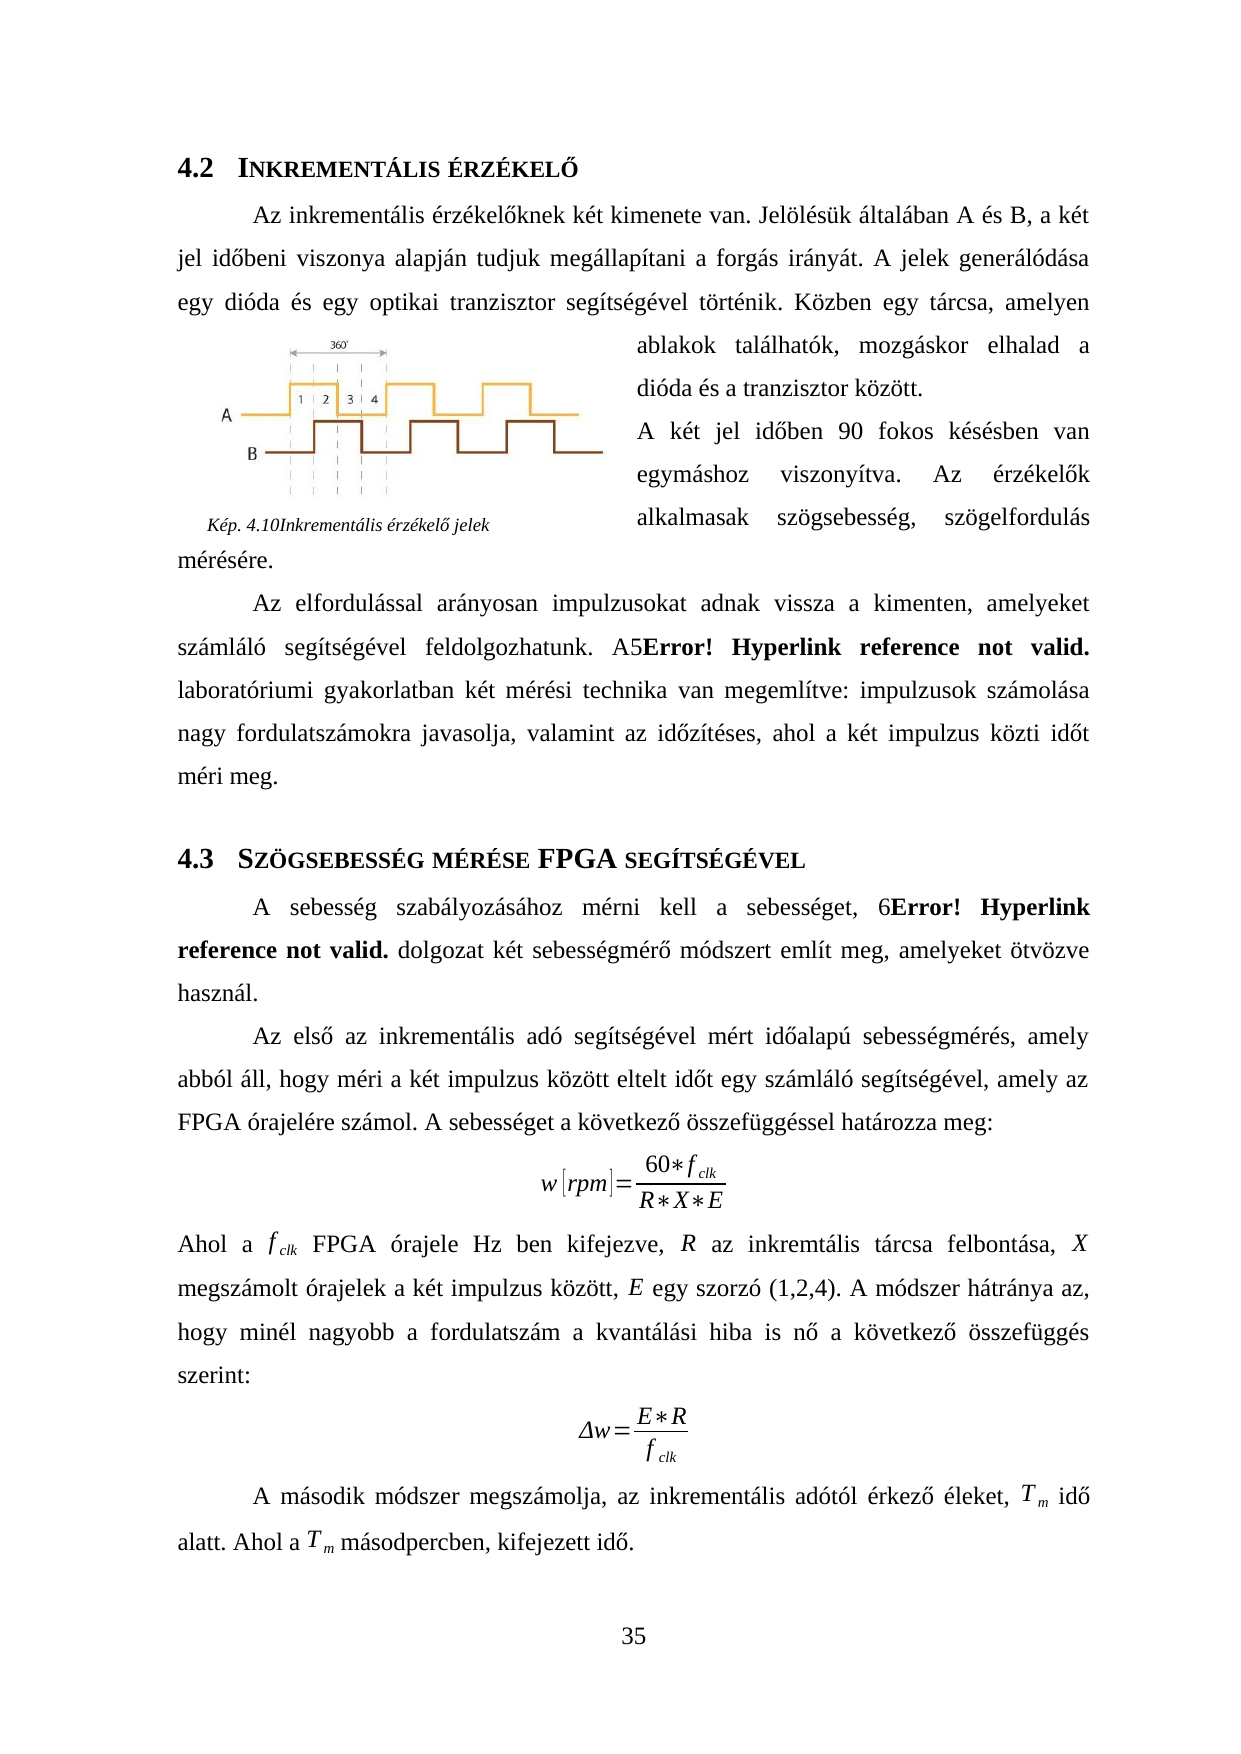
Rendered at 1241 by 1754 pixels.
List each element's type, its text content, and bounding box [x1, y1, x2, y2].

text A két jel időben 90 fokos késésben van egymáshoz viszonyítva. Az érzékelők alkalmasak szögsebesség, szögelfordulás mérésére. [177, 416, 1090, 574]
picture [206, 328, 618, 505]
text A sebesség szabályozásához mérni kell a sebességet, dolgozat két sebességmérő módszert említ meg, amelyeket ötvözve használ. [177, 892, 1090, 1007]
subtitle Szögsebesség mérése FPGA segítségével [177, 842, 1090, 875]
subtitle Inkrementális érzékelő [177, 150, 1090, 183]
text Az inkrementális érzékelőknek két kimenete van. Jelölésük általában A és B, a két jel időbeni viszonya alapján tudjuk megállapítani a forgás irányát. A jelek generálódása egy dióda és egy optikai tranzisztor segítségével történik. Közben egy tárcsa, amelyen ablakok találhatók, mozgáskor elhalad a dióda és a tranzisztor között. [177, 200, 1090, 402]
text Ahol a FPGA órajele Hz ben kifejezve, az inkremtális tárcsa felbontása, megszámolt órajelek a két impulzus között, egy szorzó (1,2,4). A módszer hátránya az, hogy minél nagyobb a fordulatszám a kvantálási hiba is nő a következő összefüggés szerint: [177, 1228, 1090, 1388]
text Az elfordulással arányosan impulzusokat adnak vissza a kimenten, amelyeket számláló segítségével feldolgozhatunk. A laboratóriumi gyakorlatban két mérési technika van megemlítve: impulzusok számolása nagy fordulatszámokra javasolja, valamint az időzítéses, ahol a két impulzus közti időt méri meg. [177, 588, 1090, 790]
text Az első az inkrementális adó segítségével mért időalapú sebességmérés, amely abból áll, hogy méri a két impulzus között eltelt időt egy számláló segítségével, amely az FPGA órajelére számol. A sebességet a következő összefüggéssel határozza meg: [177, 1021, 1090, 1136]
text A második módszer megszámolja, az inkrementális adótól érkező éleket, idő alatt. Ahol a másodpercben, kifejezett idő. [177, 1480, 1090, 1557]
